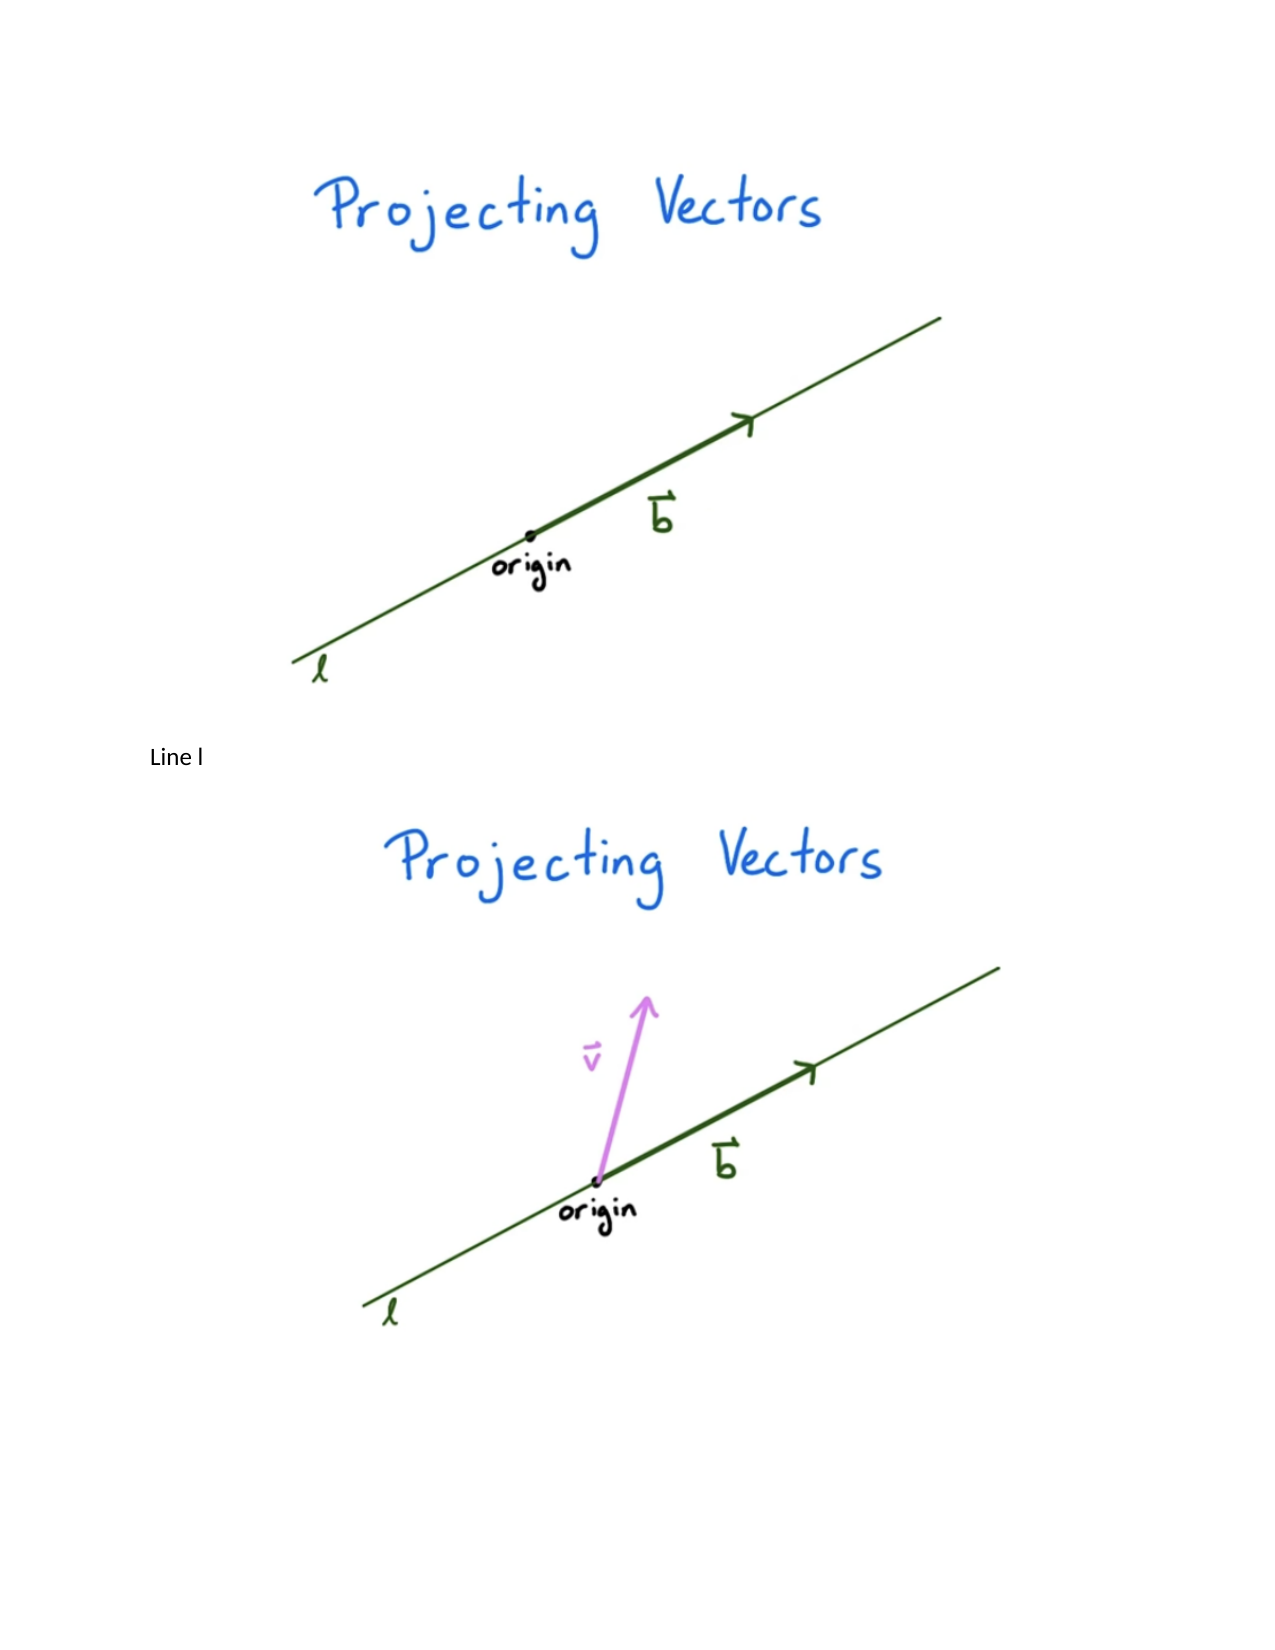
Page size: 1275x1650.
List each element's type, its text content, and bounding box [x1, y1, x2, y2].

picture [150, 150, 1125, 741]
picture [150, 801, 1125, 1366]
text Line l [150, 741, 1125, 771]
